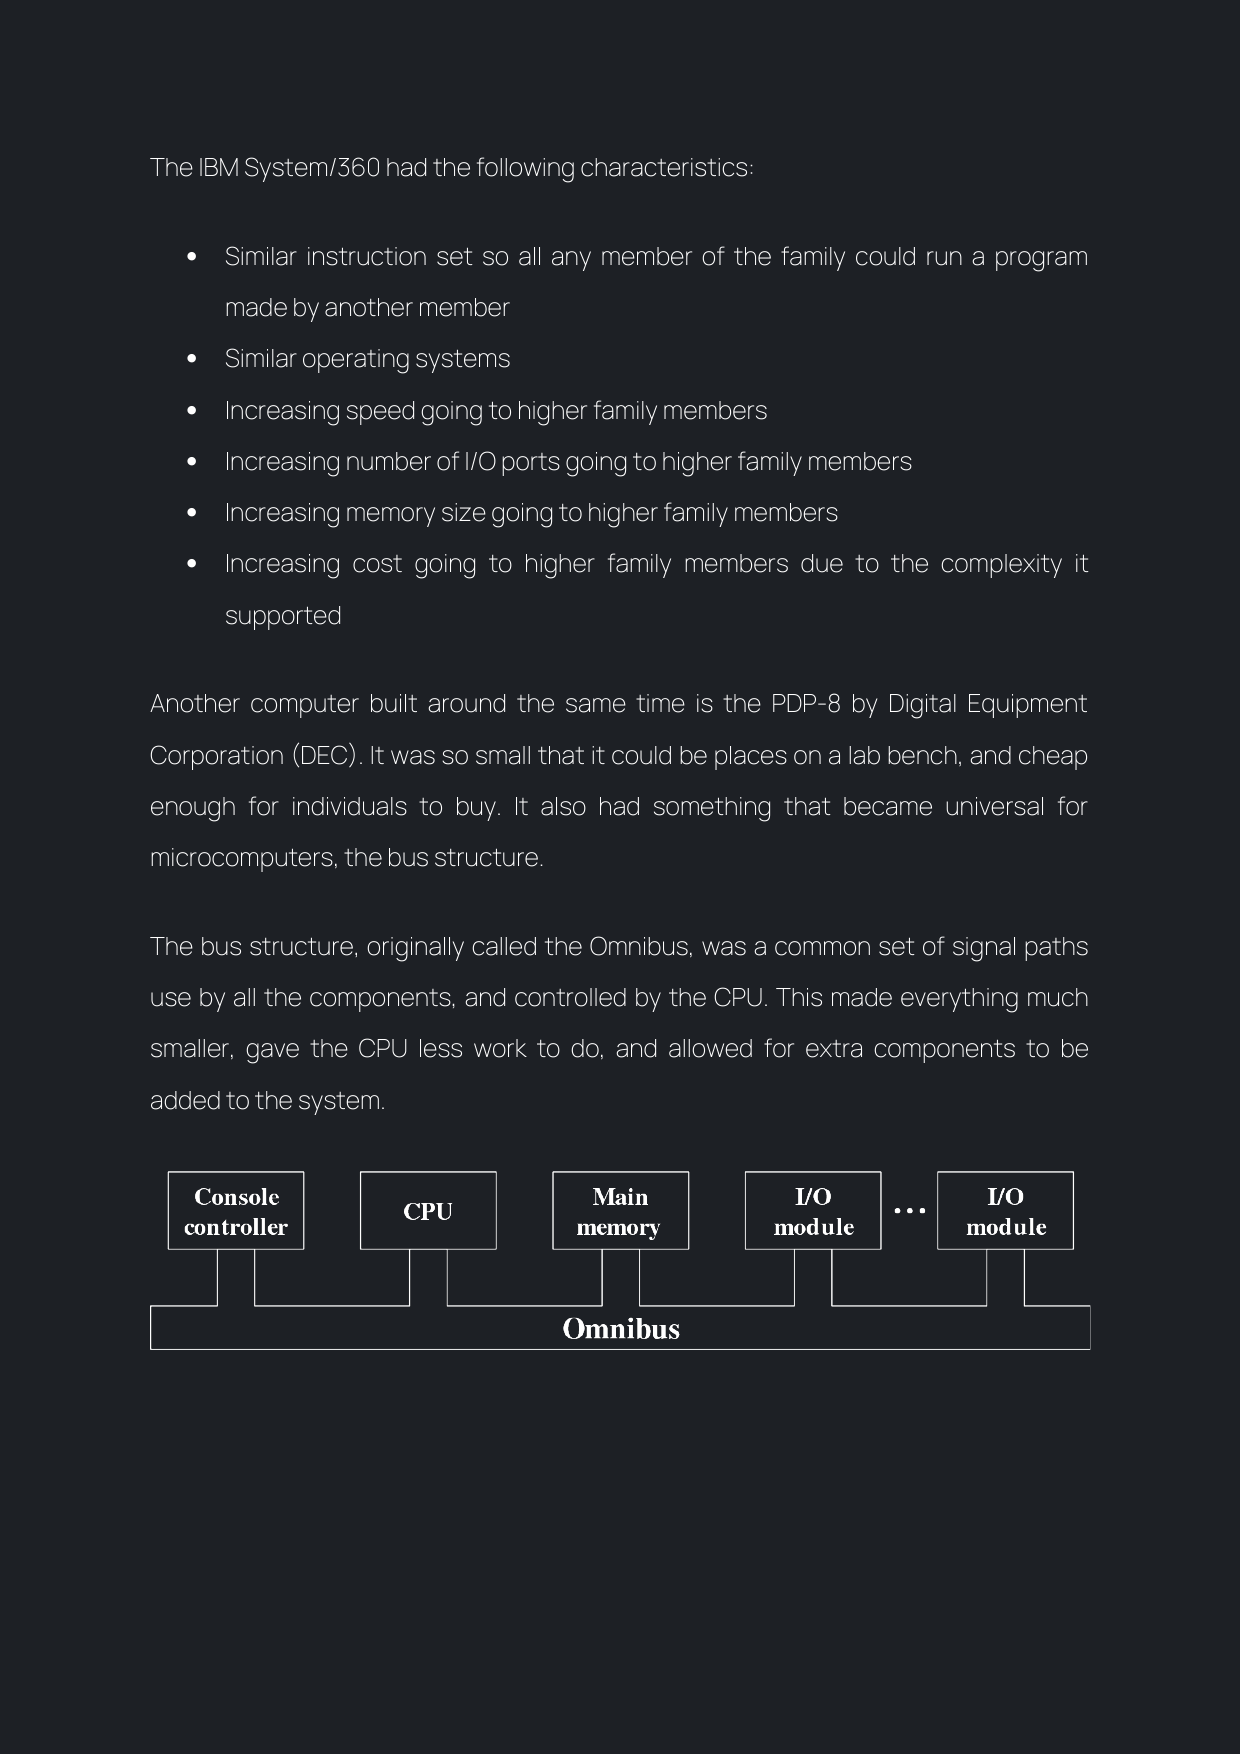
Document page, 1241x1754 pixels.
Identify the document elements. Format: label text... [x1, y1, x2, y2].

picture [150, 1171, 1091, 1350]
list Increasing speed going to higher family members [187, 392, 1090, 427]
text The IBM System/360 had the following characteristics: [150, 150, 1090, 184]
list Similar operating systems [187, 341, 1090, 375]
list Similar instruction set so all any member of the family could run a program made by another member [187, 239, 1090, 324]
list Increasing number of I/O ports going to higher family members [187, 444, 1090, 478]
text Another computer built around the same time is the PDP-8 by Digital Equipment Corporation (DEC). It was so small that it could be places on a lab bench, and cheap enough for individuals to buy. It also had something that became universal for microcomputers, the bus structure. [150, 686, 1090, 874]
list Increasing cost going to higher family members due to the complexity it supported [187, 546, 1090, 632]
list Increasing memory size going to higher family members [187, 495, 1090, 529]
text The bus structure, originally called the Omnibus, was a common set of signal paths use by all the components, and controlled by the CPU. This made everything much smaller, gave the CPU less work to do, and allowed for extra components to be added to the system. [150, 929, 1090, 1117]
